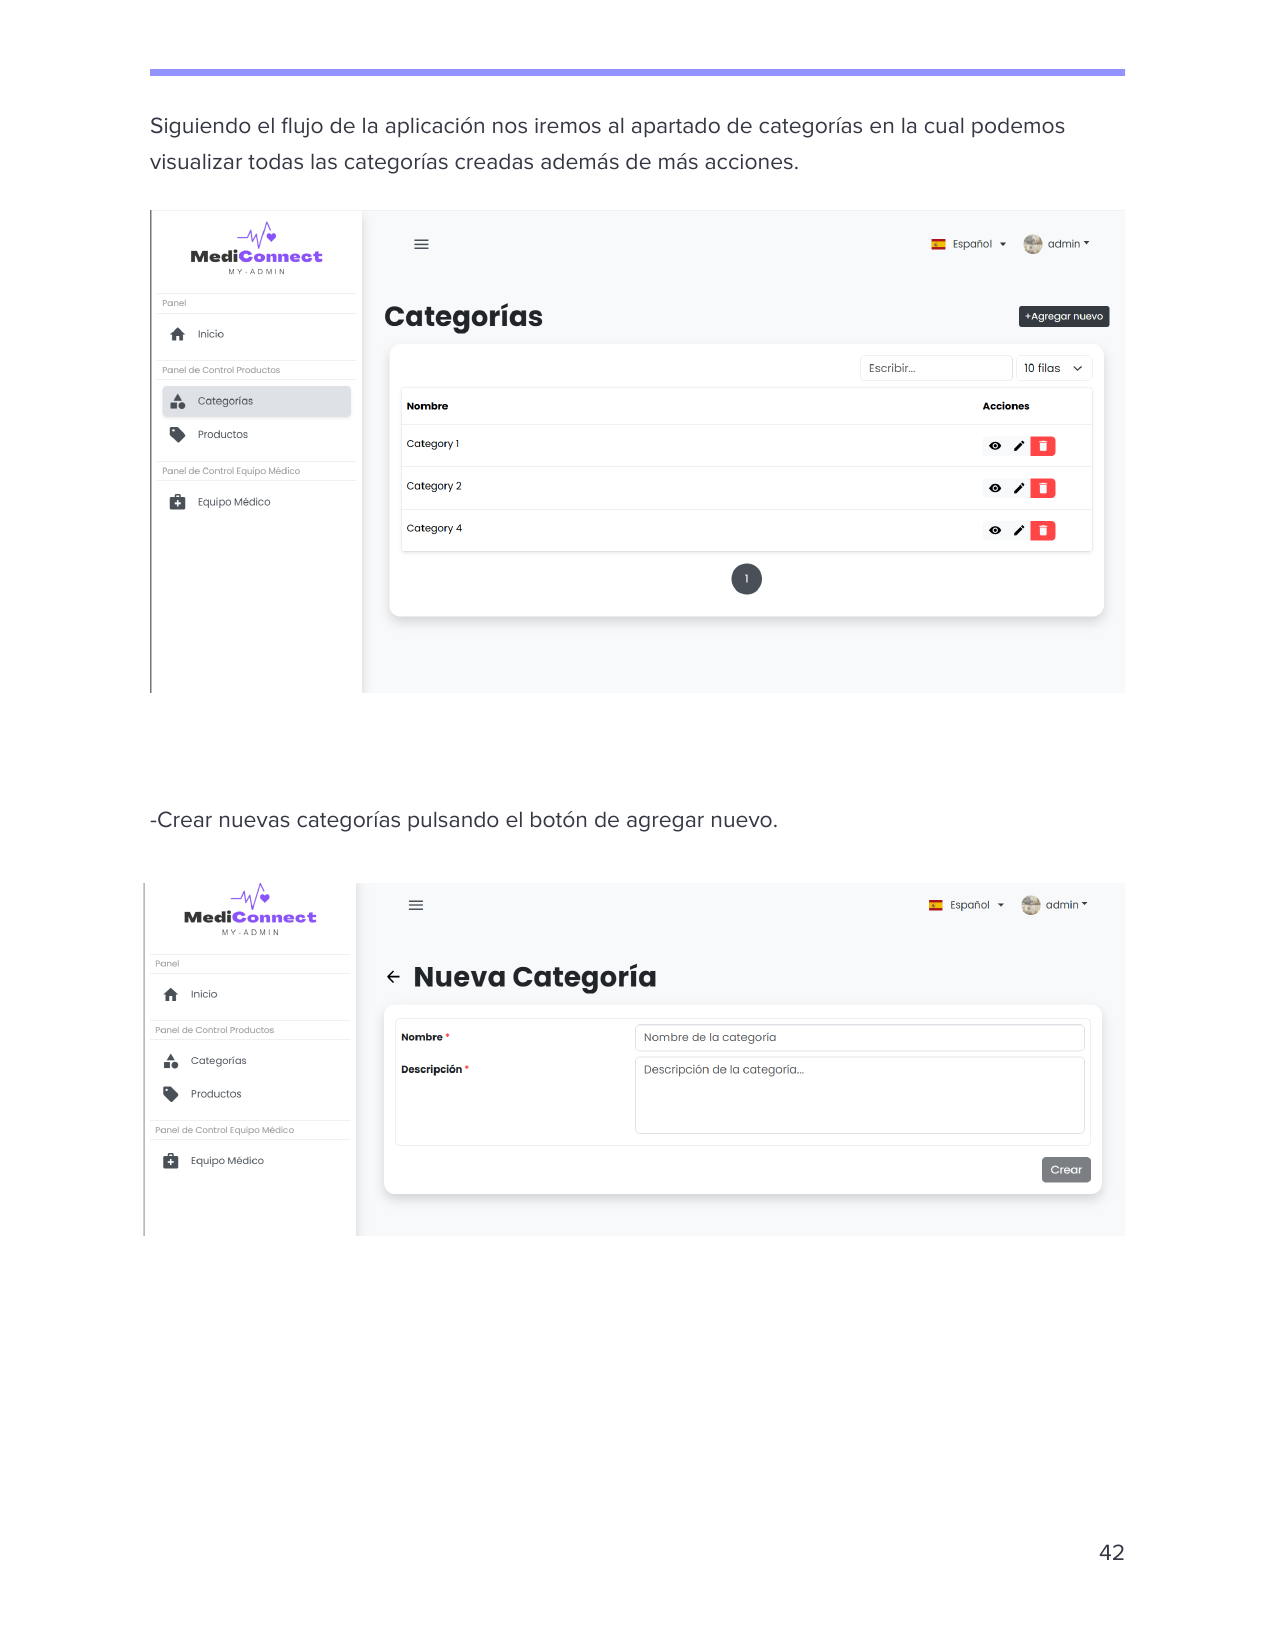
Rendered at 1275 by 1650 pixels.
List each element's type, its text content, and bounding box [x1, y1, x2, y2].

picture [150, 210, 1125, 693]
picture [143, 883, 1125, 1236]
text -Crear nuevas categorías pulsando el botón de agregar nuevo. [150, 806, 1125, 834]
picture [150, 69, 1125, 76]
text Siguiendo el flujo de la aplicación nos iremos al apartado de categorías en la cual podemos visualizar todas las categorías creadas además de más acciones. [150, 112, 1125, 177]
